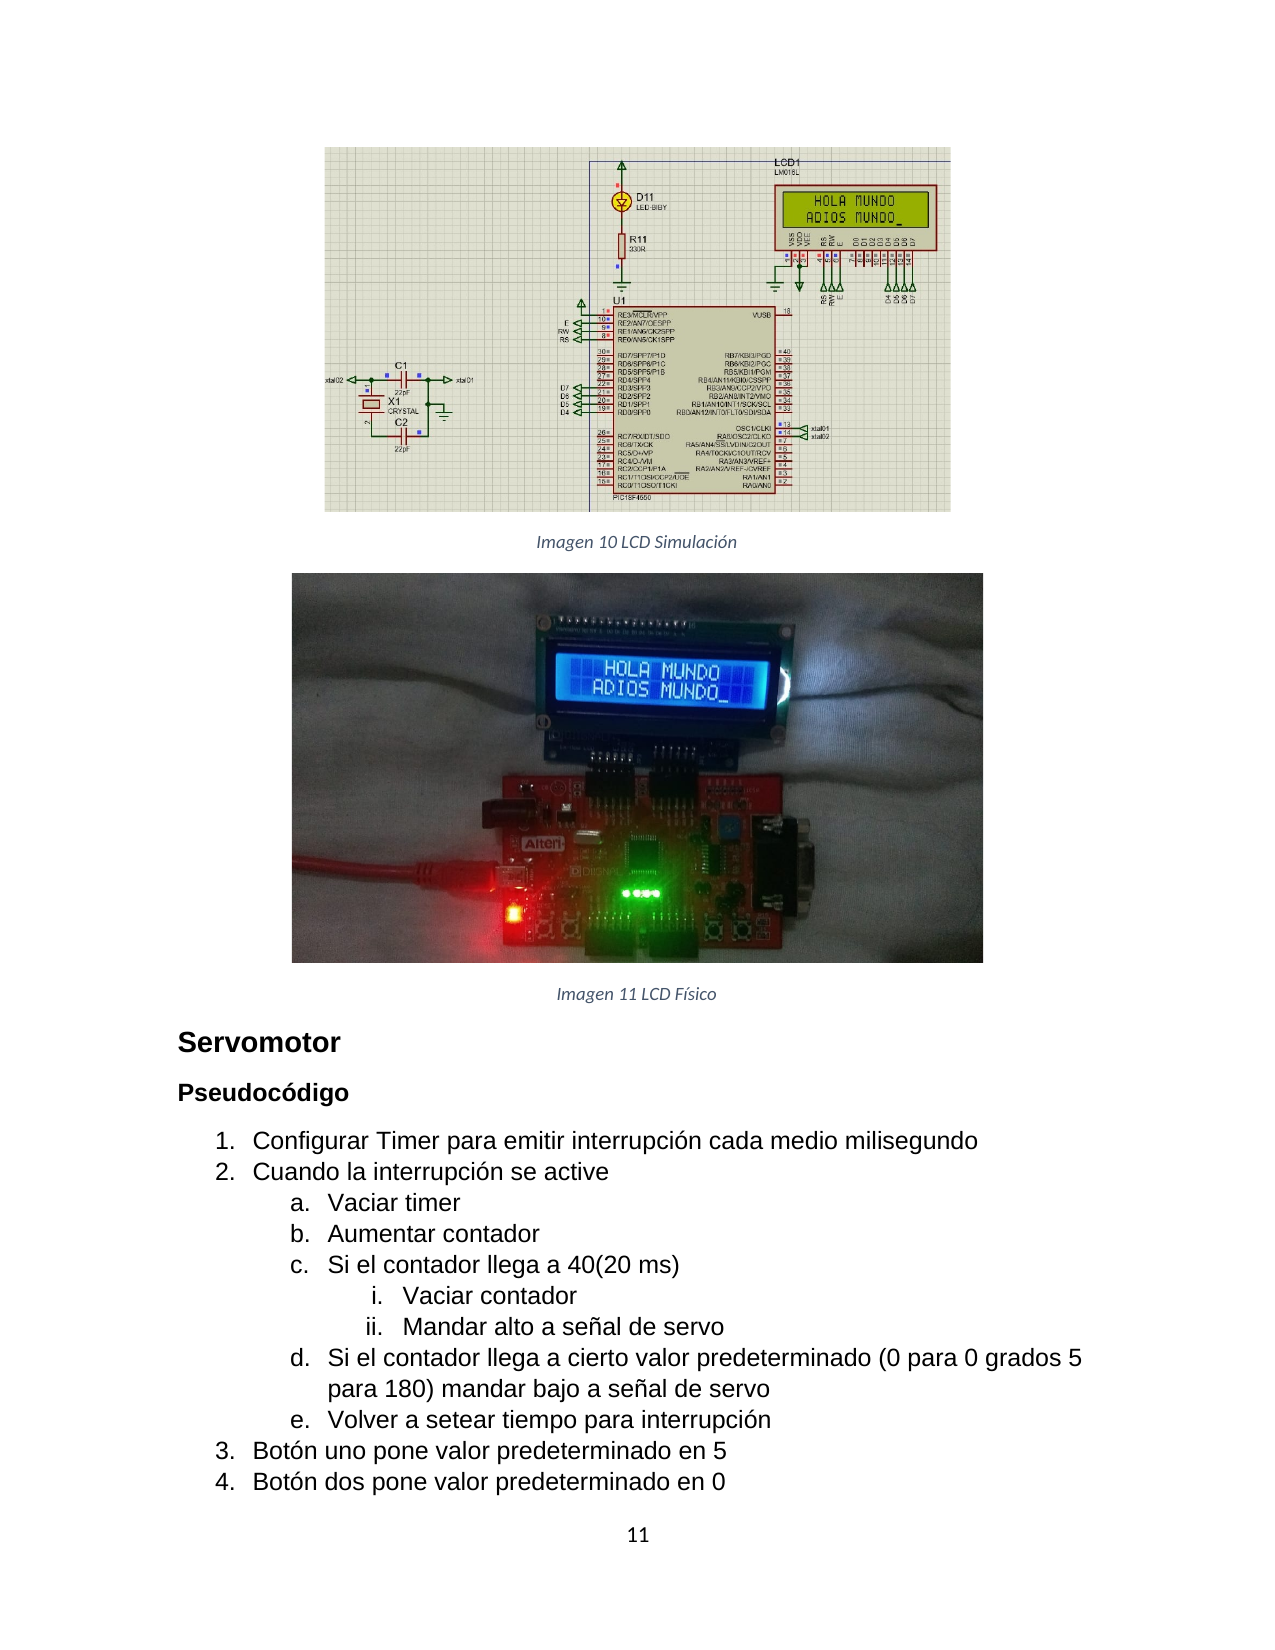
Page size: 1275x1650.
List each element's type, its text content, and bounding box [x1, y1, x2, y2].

list Cuando la interrupción se active [215, 1157, 1098, 1186]
picture [324, 147, 951, 512]
list Vaciar contador [383, 1281, 1098, 1310]
list Configurar Timer para emitir interrupción cada medio milisegundo [215, 1126, 1098, 1155]
list Volver a setear tiempo para interrupción [290, 1405, 1098, 1434]
text Servomotor [177, 1025, 1098, 1059]
list Mandar alto a señal de servo [383, 1312, 1098, 1341]
list Si el contador llega a 40(20 ms) [290, 1250, 1098, 1279]
list Aumentar contador [290, 1219, 1098, 1248]
text Pseudocódigo [177, 1078, 1098, 1107]
list Si el contador llega a cierto valor predeterminado (0 para 0 grados 5 para 180) mandar bajo a señal de servo [290, 1343, 1098, 1403]
list Vaciar timer [290, 1188, 1098, 1217]
text Imagen 11 LCD Físico [177, 982, 1098, 1004]
list Botón uno pone valor predeterminado en 5 [215, 1436, 1098, 1465]
list Botón dos pone valor predeterminado en 0 [215, 1467, 1098, 1496]
text Imagen 10 LCD Simulación [177, 530, 1098, 553]
picture [291, 573, 984, 963]
